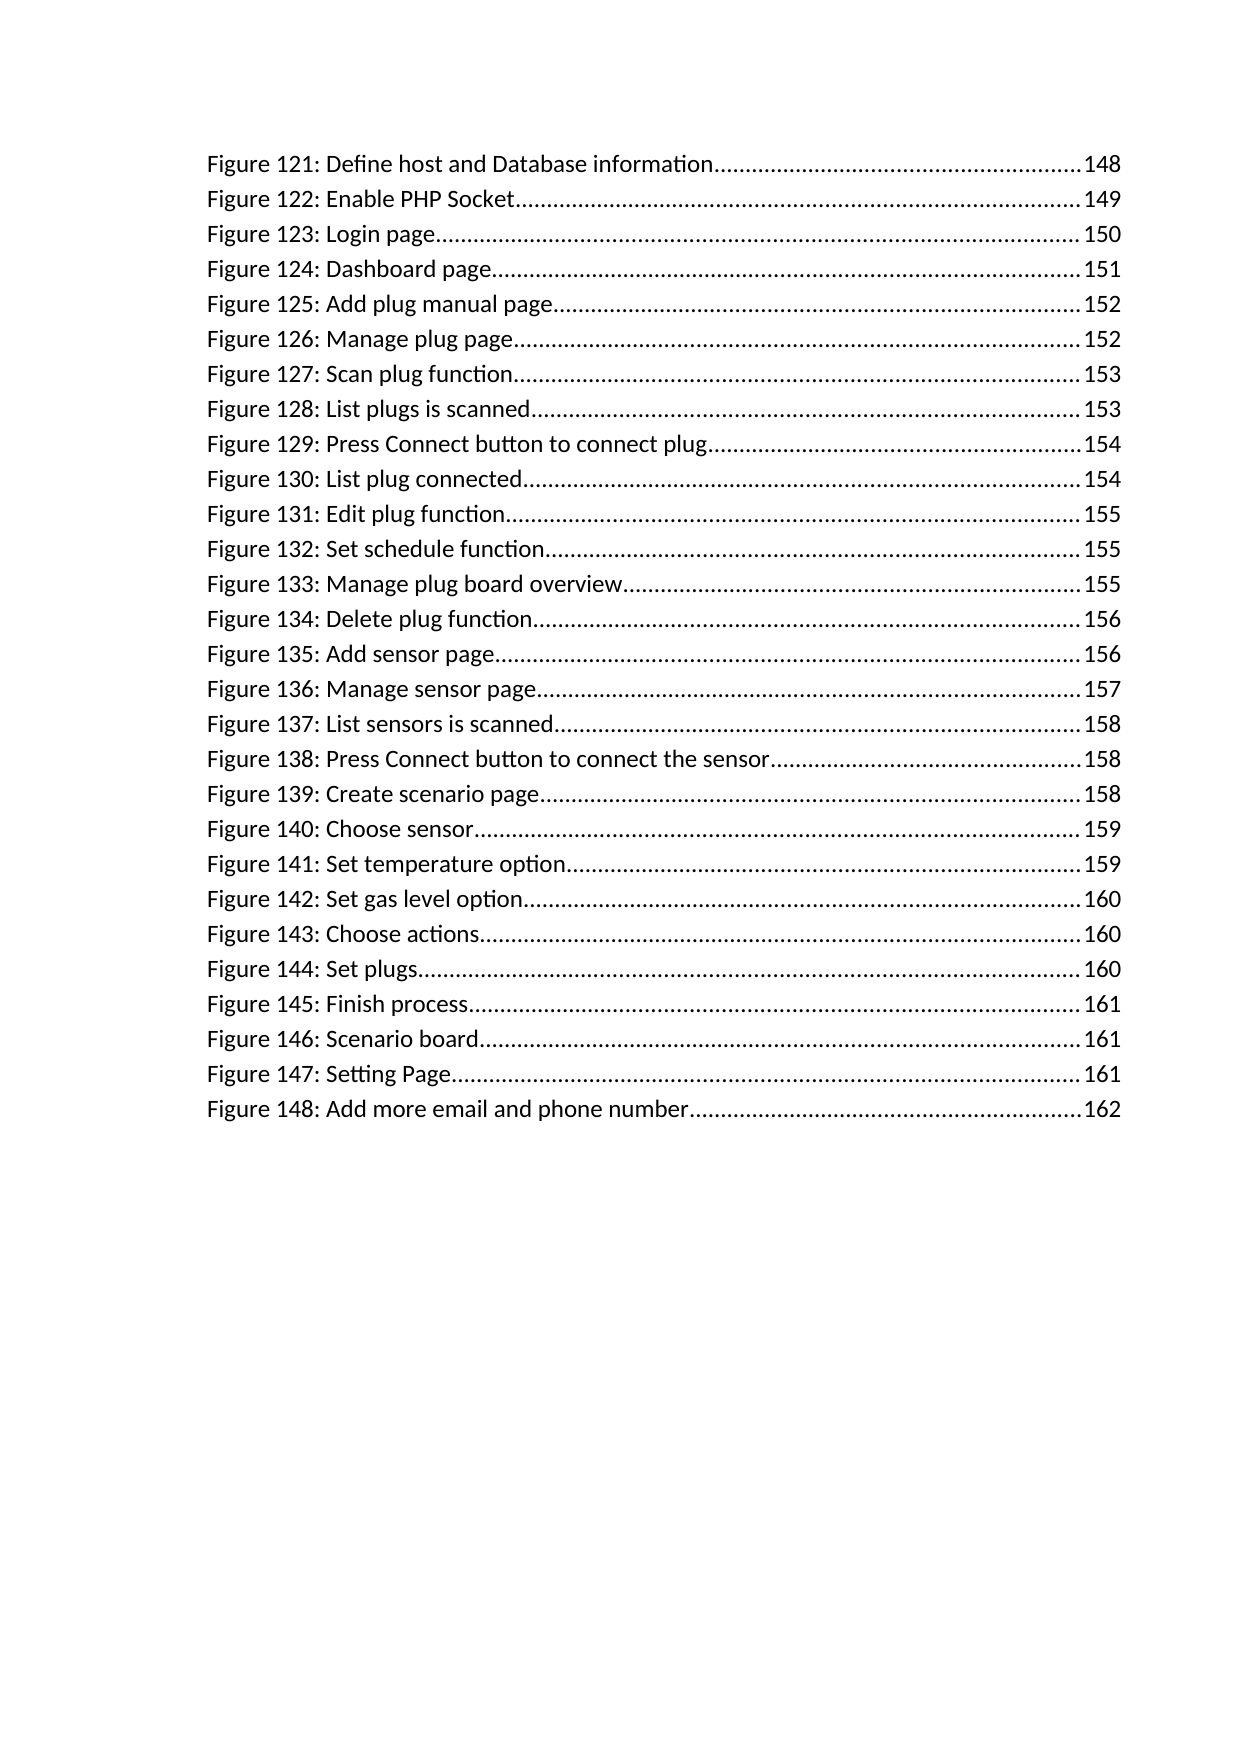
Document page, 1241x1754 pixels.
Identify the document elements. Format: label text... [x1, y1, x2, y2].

text Figure 136: Manage sensor page 157 [207, 673, 1122, 703]
text Figure 123: Login page 150 [207, 218, 1122, 248]
text Figure 143: Choose actions 160 [207, 918, 1122, 948]
text Figure 134: Delete plug function 156 [207, 603, 1122, 633]
text Figure 135: Add sensor page 156 [207, 638, 1122, 668]
text Figure 138: Press Connect button to connect the sensor 158 [207, 743, 1122, 773]
text Figure 124: Dashboard page 151 [207, 253, 1122, 283]
text Figure 139: Create scenario page 158 [207, 778, 1122, 808]
text Figure 126: Manage plug page 152 [207, 323, 1122, 353]
text Figure 141: Set temperature option 159 [207, 848, 1122, 878]
text Figure 122: Enable PHP Socket 149 [207, 183, 1122, 213]
text Figure 128: List plugs is scanned 153 [207, 393, 1122, 423]
text Figure 125: Add plug manual page 152 [207, 288, 1122, 318]
text Figure 148: Add more email and phone number 162 [207, 1093, 1122, 1123]
text Figure 127: Scan plug function 153 [207, 358, 1122, 388]
text Figure 132: Set schedule function 155 [207, 533, 1122, 563]
text Figure 142: Set gas level option 160 [207, 883, 1122, 913]
text Figure 147: Setting Page 161 [207, 1058, 1122, 1088]
text Figure 140: Choose sensor 159 [207, 813, 1122, 843]
text Figure 133: Manage plug board overview 155 [207, 568, 1122, 598]
text Figure 137: List sensors is scanned 158 [207, 708, 1122, 738]
text Figure 121: Define host and Database information 148 [207, 148, 1122, 178]
text Figure 131: Edit plug function 155 [207, 498, 1122, 528]
text Figure 144: Set plugs 160 [207, 953, 1122, 983]
text Figure 129: Press Connect button to connect plug 154 [207, 428, 1122, 458]
text Figure 146: Scenario board 161 [207, 1023, 1122, 1053]
text Figure 130: List plug connected 154 [207, 463, 1122, 493]
text Figure 145: Finish process 161 [207, 988, 1122, 1018]
